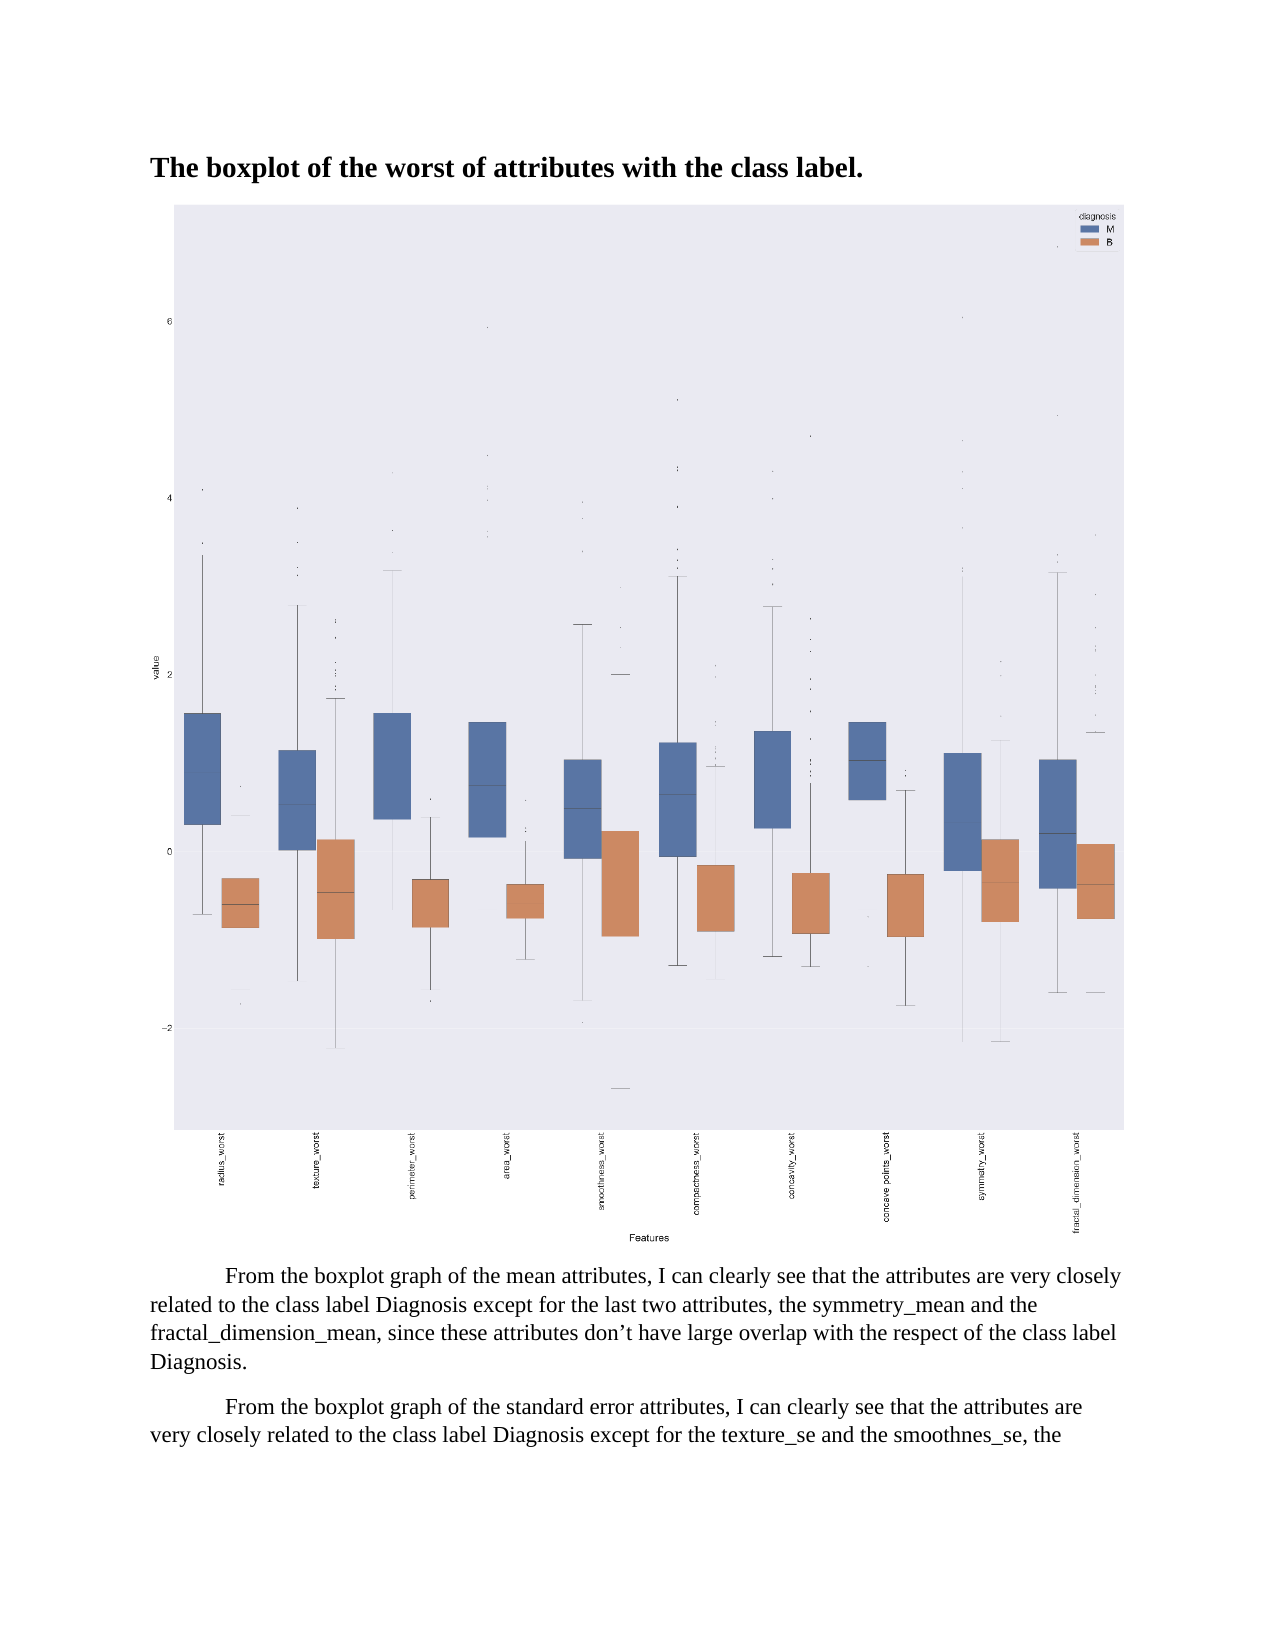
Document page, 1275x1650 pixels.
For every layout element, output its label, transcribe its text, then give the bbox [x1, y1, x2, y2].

picture [150, 202, 1125, 1244]
text The boxplot of the worst of attributes with the class label. [150, 150, 1125, 183]
text From the boxplot graph of the mean attributes, I can clearly see that the attributes are very closely related to the class label Diagnosis except for the last two attributes, the symmetry_mean and the fractal_dimension_mean, since these attributes don’t have large overlap with the respect of the class label Diagnosis. [150, 1262, 1125, 1374]
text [150, 1393, 1125, 1448]
